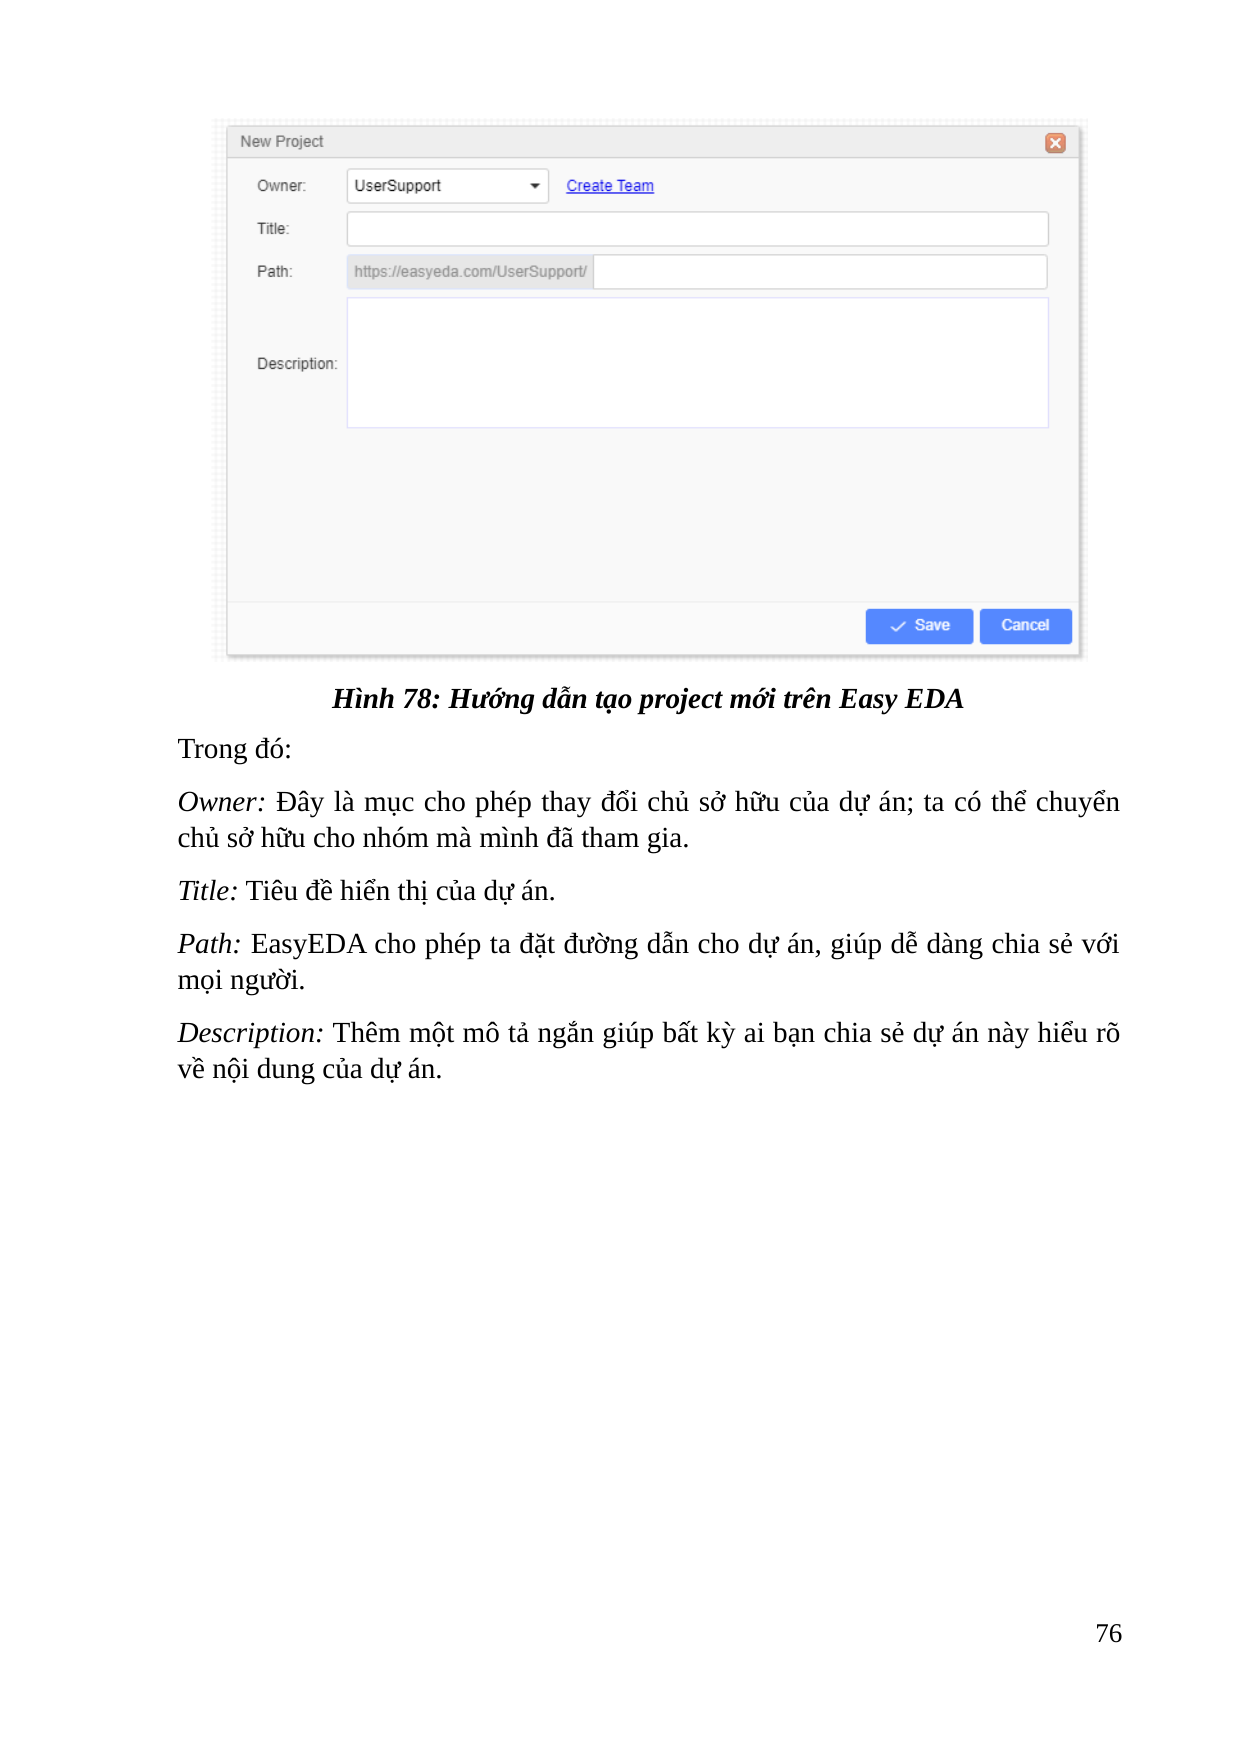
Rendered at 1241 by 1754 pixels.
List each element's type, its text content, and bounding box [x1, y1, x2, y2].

text Title: Tiêu đề hiển thị của dự án. [177, 873, 1122, 907]
text Trong đó: [177, 731, 1122, 765]
picture [211, 118, 1088, 662]
text Path: EasyEDA cho phép ta đặt đường dẫn cho dự án, giúp dễ dàng chia sẻ với mọi người. [177, 926, 1122, 996]
text Description: Thêm một mô tả ngắn giúp bất kỳ ai bạn chia sẻ dự án này hiểu rõ về nội dung của dự án. [177, 1015, 1122, 1084]
text Owner: Đây là mục cho phép thay đổi chủ sở hữu của dự án; ta có thể chuyển chủ sở hữu cho nhóm mà mình đã tham gia. [177, 784, 1122, 854]
